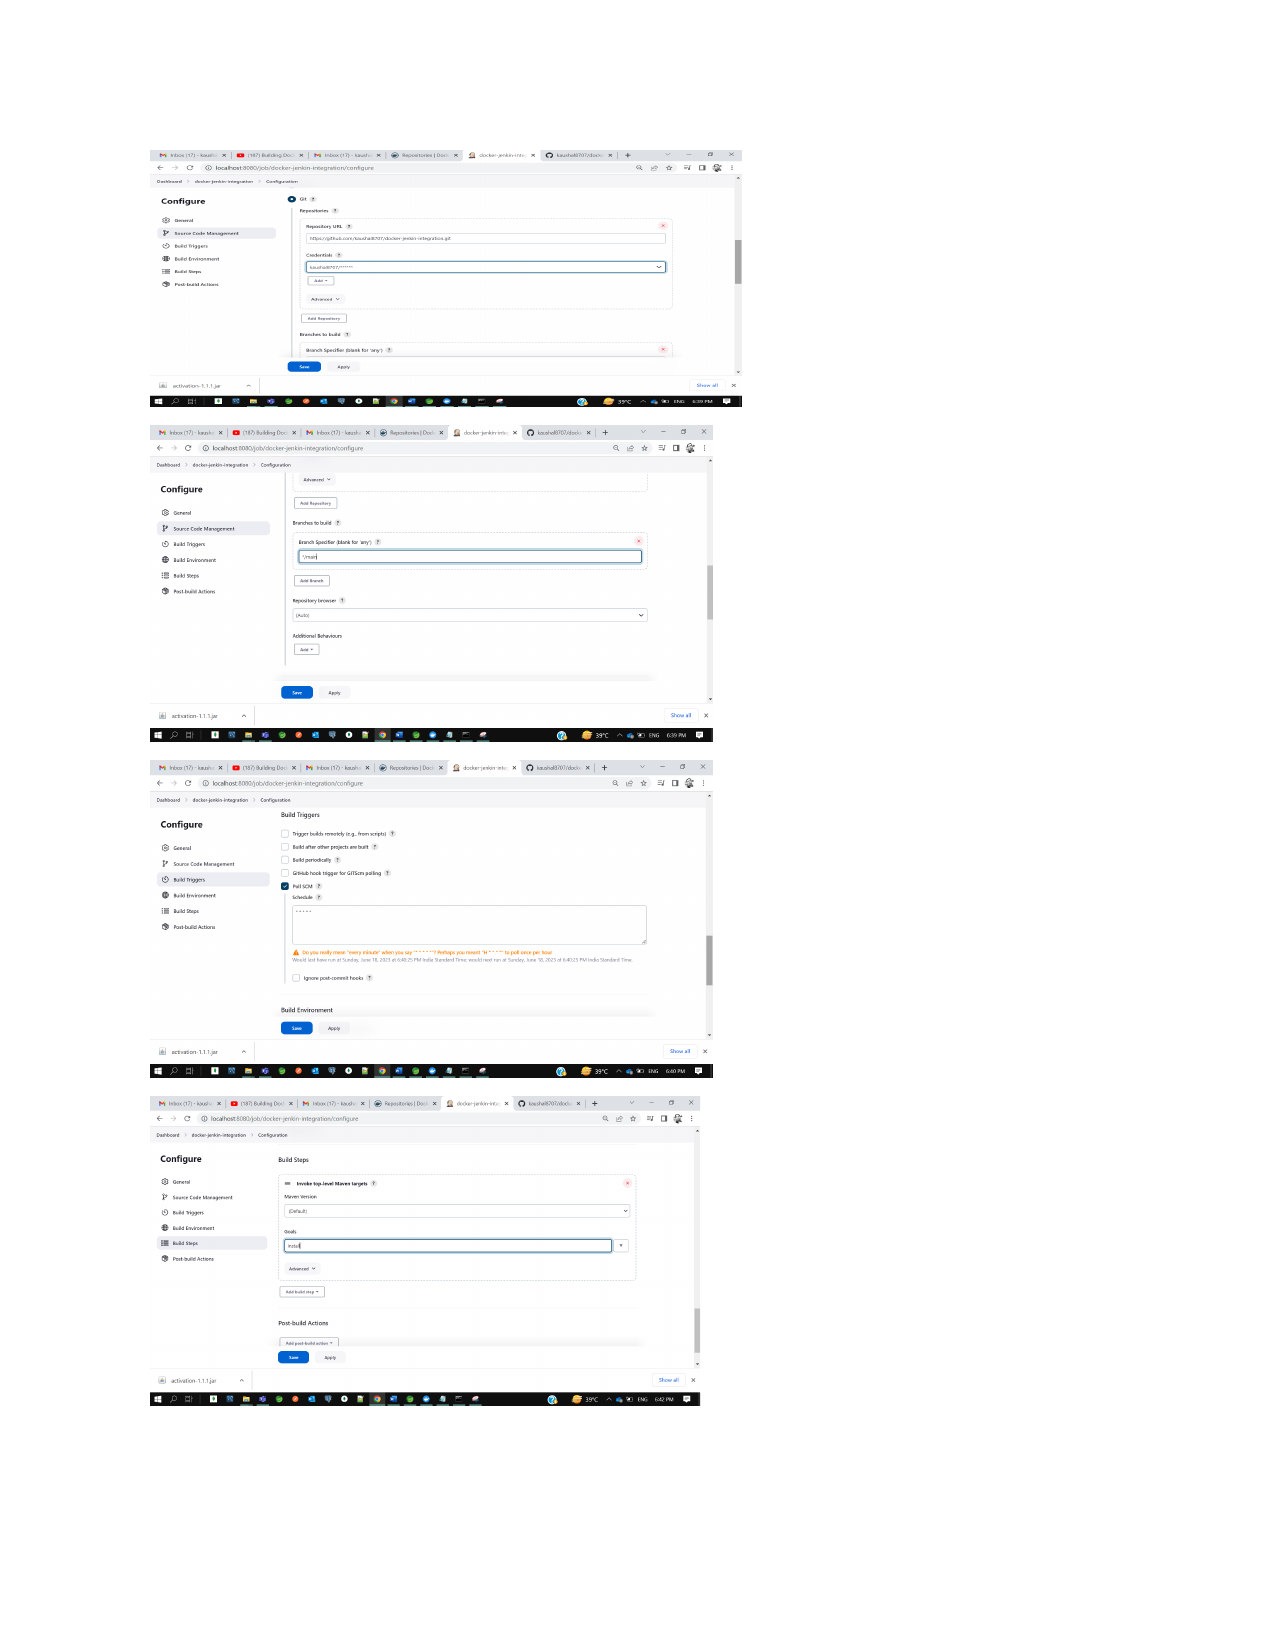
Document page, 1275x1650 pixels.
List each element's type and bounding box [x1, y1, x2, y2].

picture [150, 425, 713, 742]
picture [150, 1096, 701, 1406]
picture [150, 760, 713, 1078]
picture [150, 150, 742, 407]
